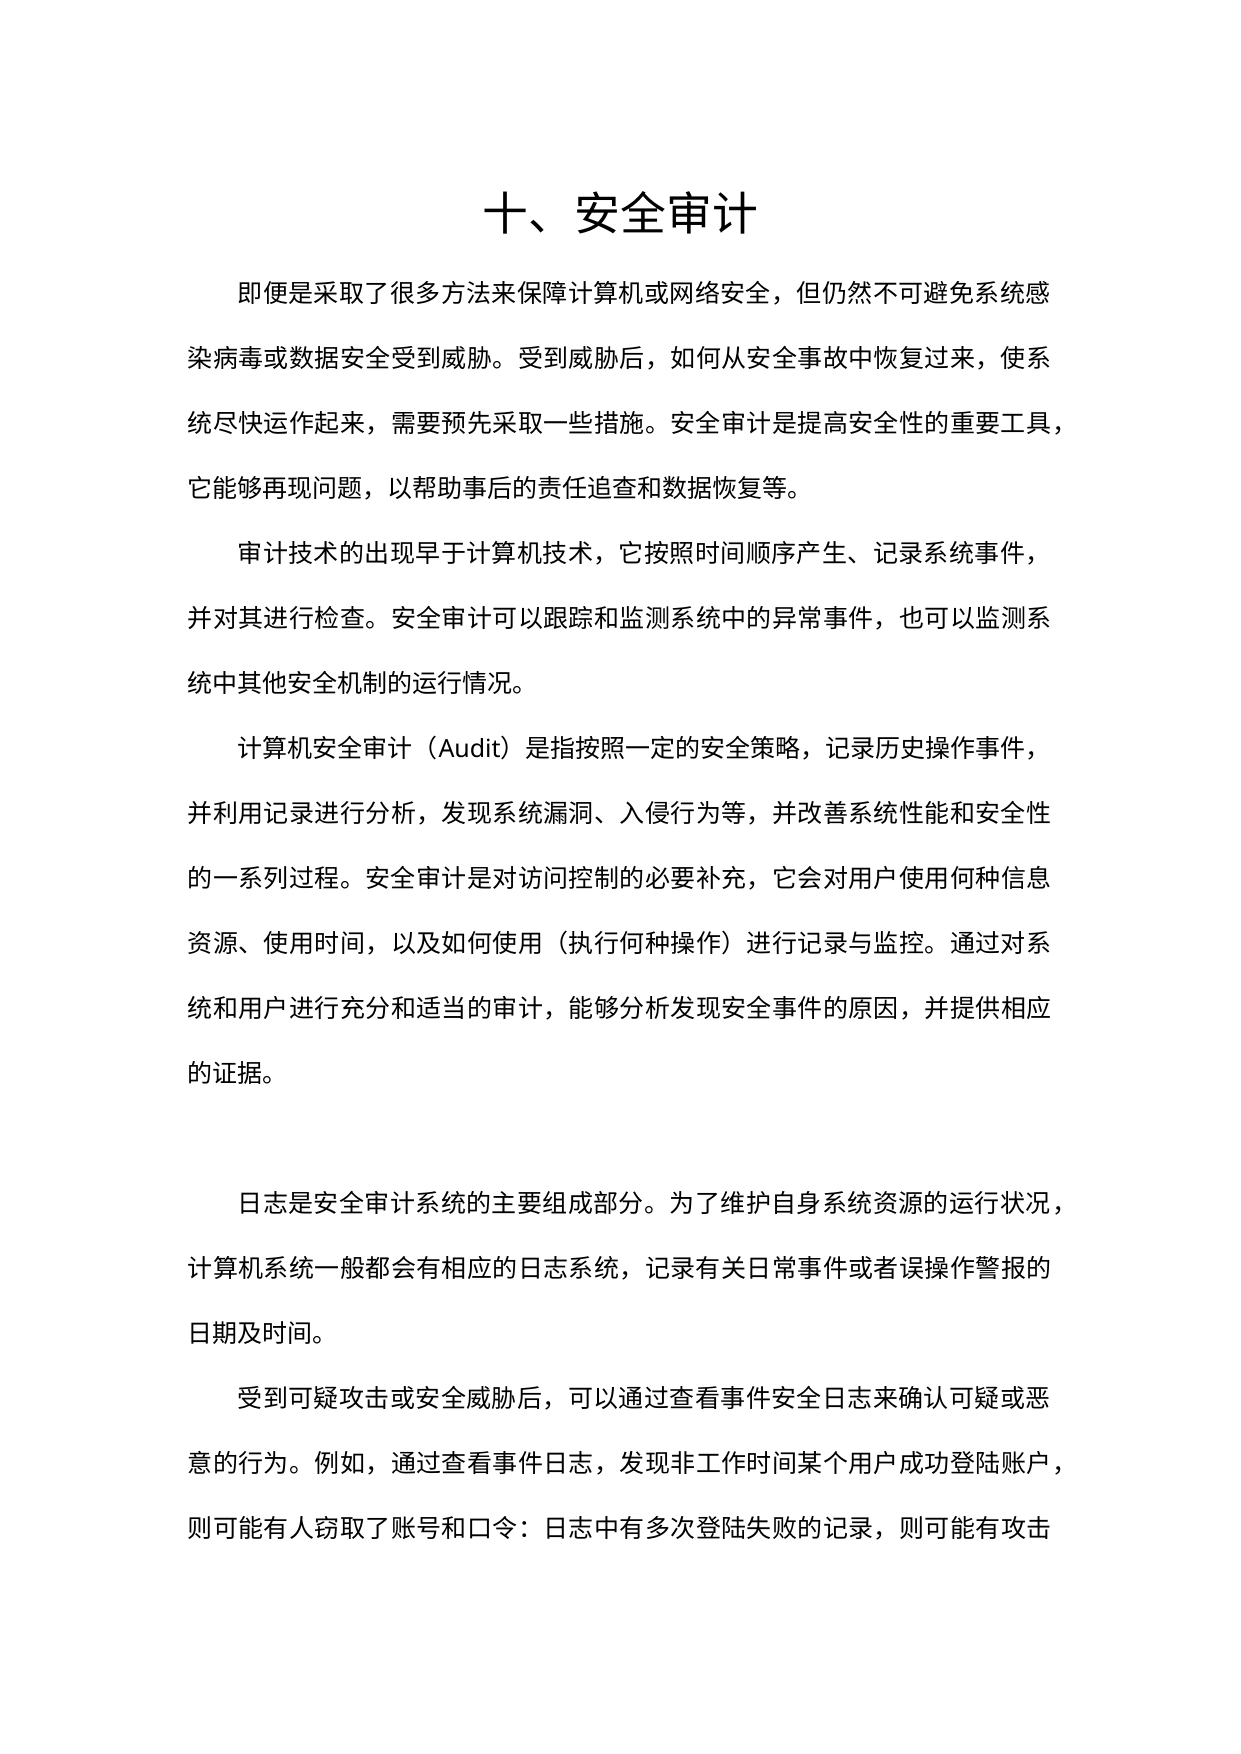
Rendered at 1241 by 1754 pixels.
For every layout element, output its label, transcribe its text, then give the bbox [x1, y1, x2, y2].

text 即便是采取了很多方法来保障计算机或网络安全，但仍然不可避免系统感染病毒或数据安全受到威胁。受到威胁后，如何从安全事故中恢复过来，使系统尽快运作起来，需要预先采取一些措施。安全审计是提高安全性的重要工具，它能够再现问题，以帮助事后的责任追查和数据恢复等。 [187, 259, 1053, 519]
text 审计技术的出现早于计算机技术，它按照时间顺序产生、记录系统事件，并对其进行检查。安全审计可以跟踪和监测系统中的异常事件，也可以监测系统中其他安全机制的运行情况。 [187, 519, 1053, 714]
text 日志是安全审计系统的主要组成部分。为了维护自身系统资源的运行状况，计算机系统一般都会有相应的日志系统，记录有关日常事件或者误操作警报的日期及时间。 [187, 1169, 1053, 1364]
text 十、安全审计 [187, 162, 1053, 259]
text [187, 1364, 1053, 1559]
text 计算机安全审计（Audit）是指按照一定的安全策略，记录历史操作事件，并利用记录进行分析，发现系统漏洞、入侵行为等，并改善系统性能和安全性的一系列过程。安全审计是对访问控制的必要补充，它会对用户使用何种信息资源、使用时间，以及如何使用（执行何种操作）进行记录与监控。通过对系统和用户进行充分和适当的审计，能够分析发现安全事件的原因，并提供相应的证据。 [187, 714, 1053, 1104]
